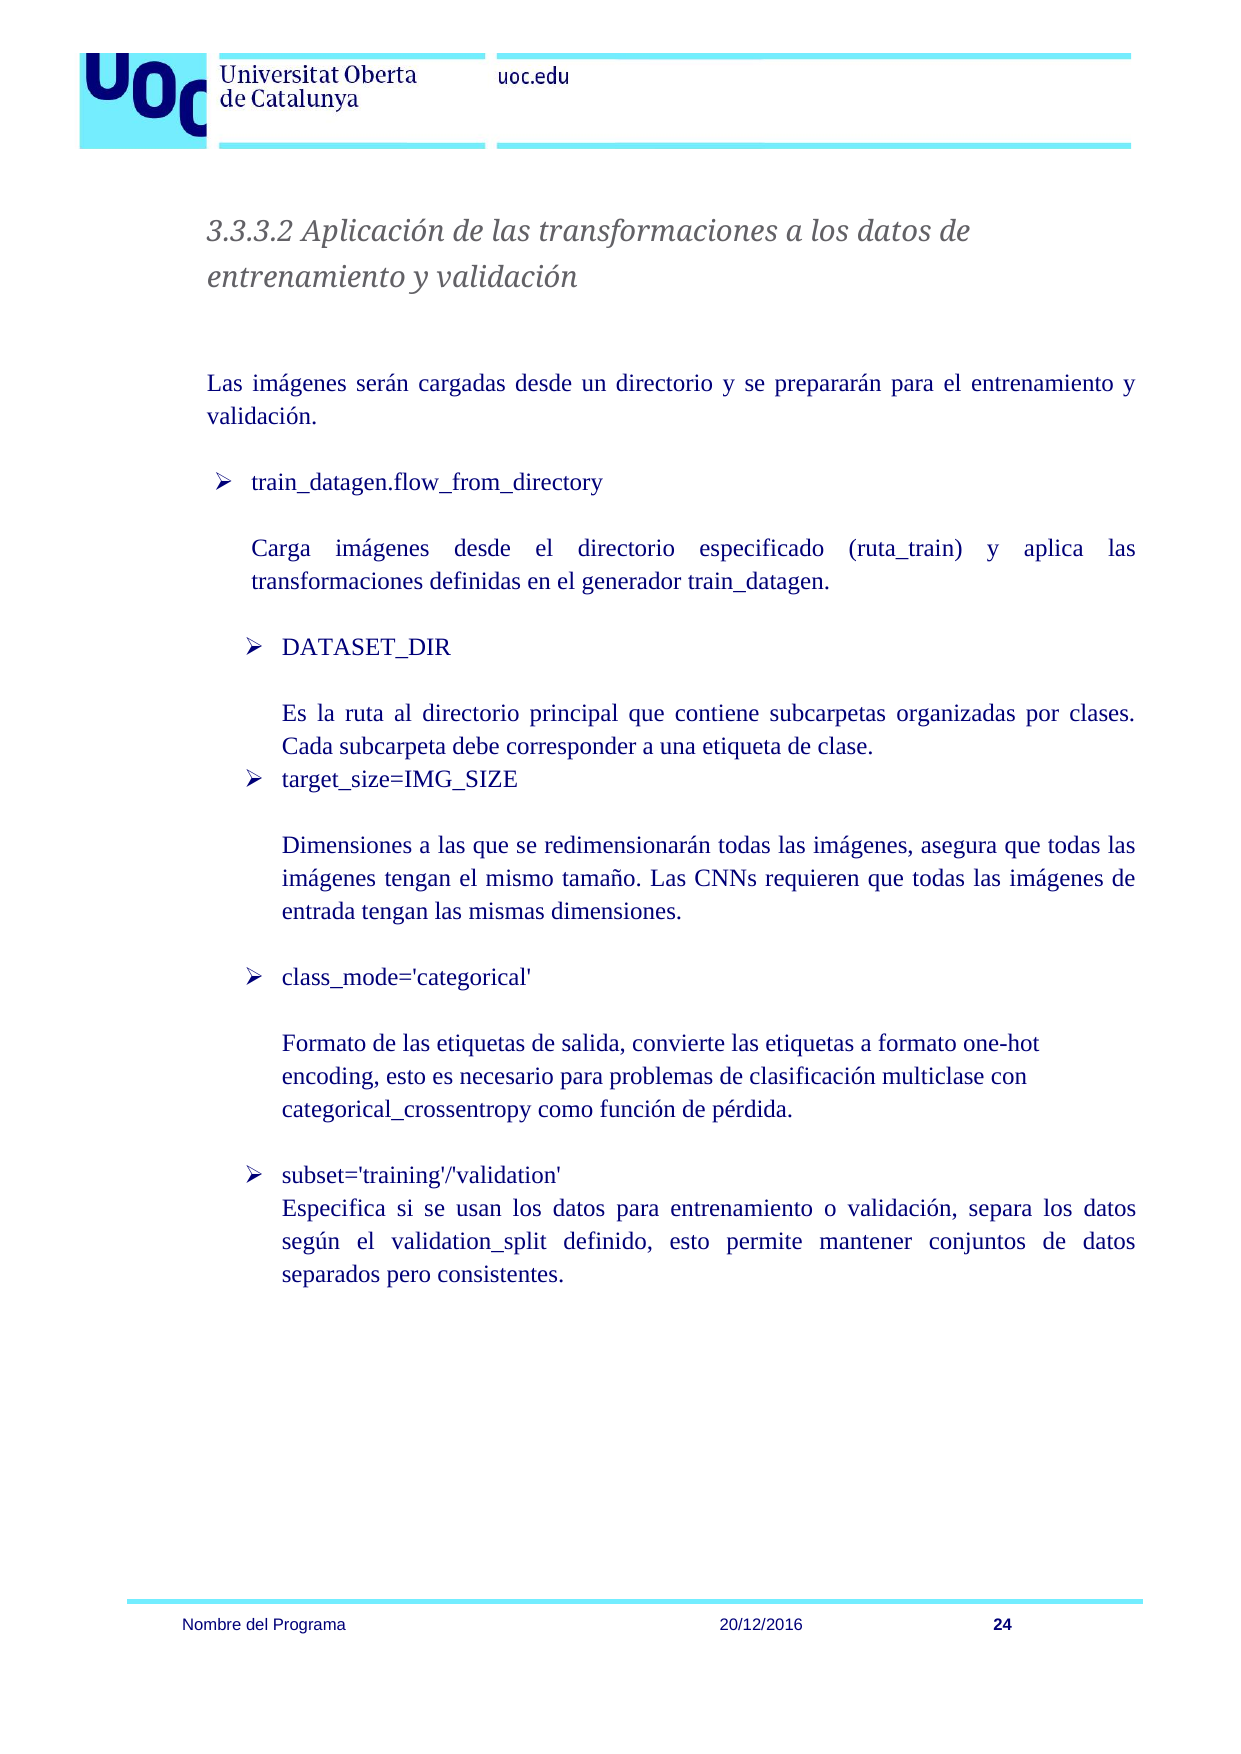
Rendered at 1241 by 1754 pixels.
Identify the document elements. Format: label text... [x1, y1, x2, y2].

list train_datagen.flow_from_directory [213, 467, 1137, 496]
text Formato de las etiquetas de salida, convierte las etiquetas a formato one-hot encoding, esto es necesario para problemas de clasificación multiclase con categorical_crossentropy como función de pérdida. [282, 1028, 1137, 1123]
text Las imágenes serán cargadas desde un directorio y se prepararán para el entrenamiento y validación. [207, 368, 1137, 430]
list Especifica si se usan los datos para entrenamiento o validación, separa los datos según el validation_split definido, esto permite mantener conjuntos de datos separados pero consistentes. [282, 1193, 1137, 1288]
picture [74, 53, 207, 149]
list DATASET_DIR [244, 632, 1137, 661]
subtitle 3.3.3.2 Aplicación de las transformaciones a los datos de entrenamiento y validación [207, 30, 1152, 296]
text Es la ruta al directorio principal que contiene subcarpetas organizadas por clases. Cada subcarpeta debe corresponder a una etiqueta de clase. [282, 698, 1137, 760]
text Carga imágenes desde el directorio especificado (ruta_train) y aplica las transformaciones definidas en el generador train_datagen. [251, 533, 1137, 595]
list target_size=IMG_SIZE [244, 764, 1137, 793]
text Dimensiones a las que se redimensionarán todas las imágenes, asegura que todas las imágenes tengan el mismo tamaño. Las CNNs requieren que todas las imágenes de entrada tengan las mismas dimensiones. [282, 830, 1137, 925]
list class_mode='categorical' [244, 962, 1137, 991]
list subset='training'/'validation' [244, 1160, 1137, 1189]
